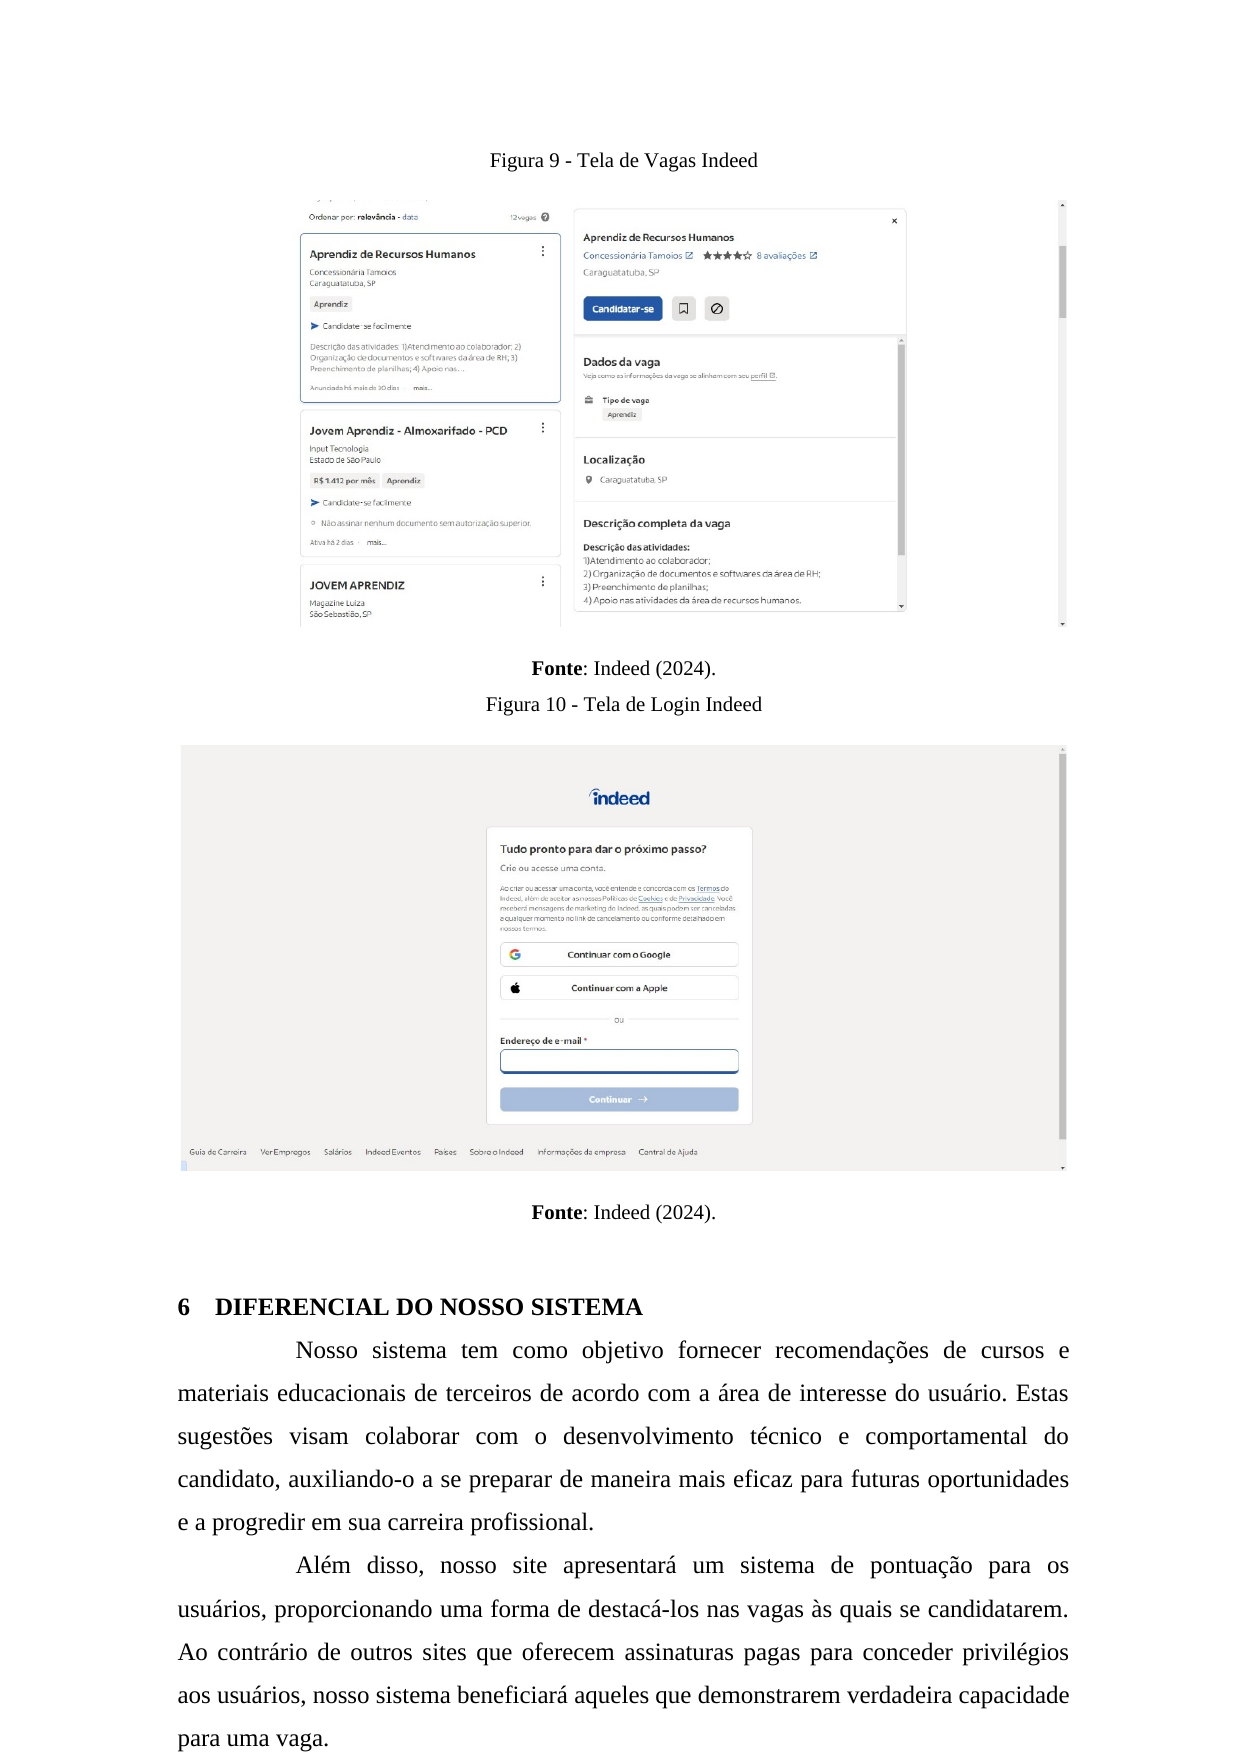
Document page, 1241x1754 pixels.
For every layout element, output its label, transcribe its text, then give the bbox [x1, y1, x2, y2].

text Nosso sistema tem como objetivo fornecer recomendações de cursos e materiais educacionais de terceiros de acordo com a área de interesse do usuário. Estas sugestões visam colaborar com o desenvolvimento técnico e comportamental do candidato, auxiliando-o a se preparar de maneira mais eficaz para futuras oportunidades e a progredir em sua carreira profissional. [177, 1335, 1070, 1536]
text Figura 10 - Tela de Login Indeed [177, 692, 1070, 716]
text Fonte: Indeed (2024). [177, 656, 1070, 680]
picture [180, 745, 1067, 1171]
text Fonte: Indeed (2024). [177, 1200, 1070, 1224]
text Além disso, nosso site apresentará um sistema de pontuação para os usuários, proporcionando uma forma de destacá-los nas vagas às quais se candidatarem. Ao contrário de outros sites que oferecem assinaturas pagas para conceder privilégios aos usuários, nosso sistema beneficiará aqueles que demonstrarem verdadeira capacidade para uma vaga. [177, 1551, 1070, 1752]
picture [180, 200, 1067, 627]
text Figura 9 - Tela de Vagas Indeed [177, 148, 1070, 172]
subtitle DIFERENCIAL DO NOSSO SISTEMA [177, 1292, 1070, 1321]
